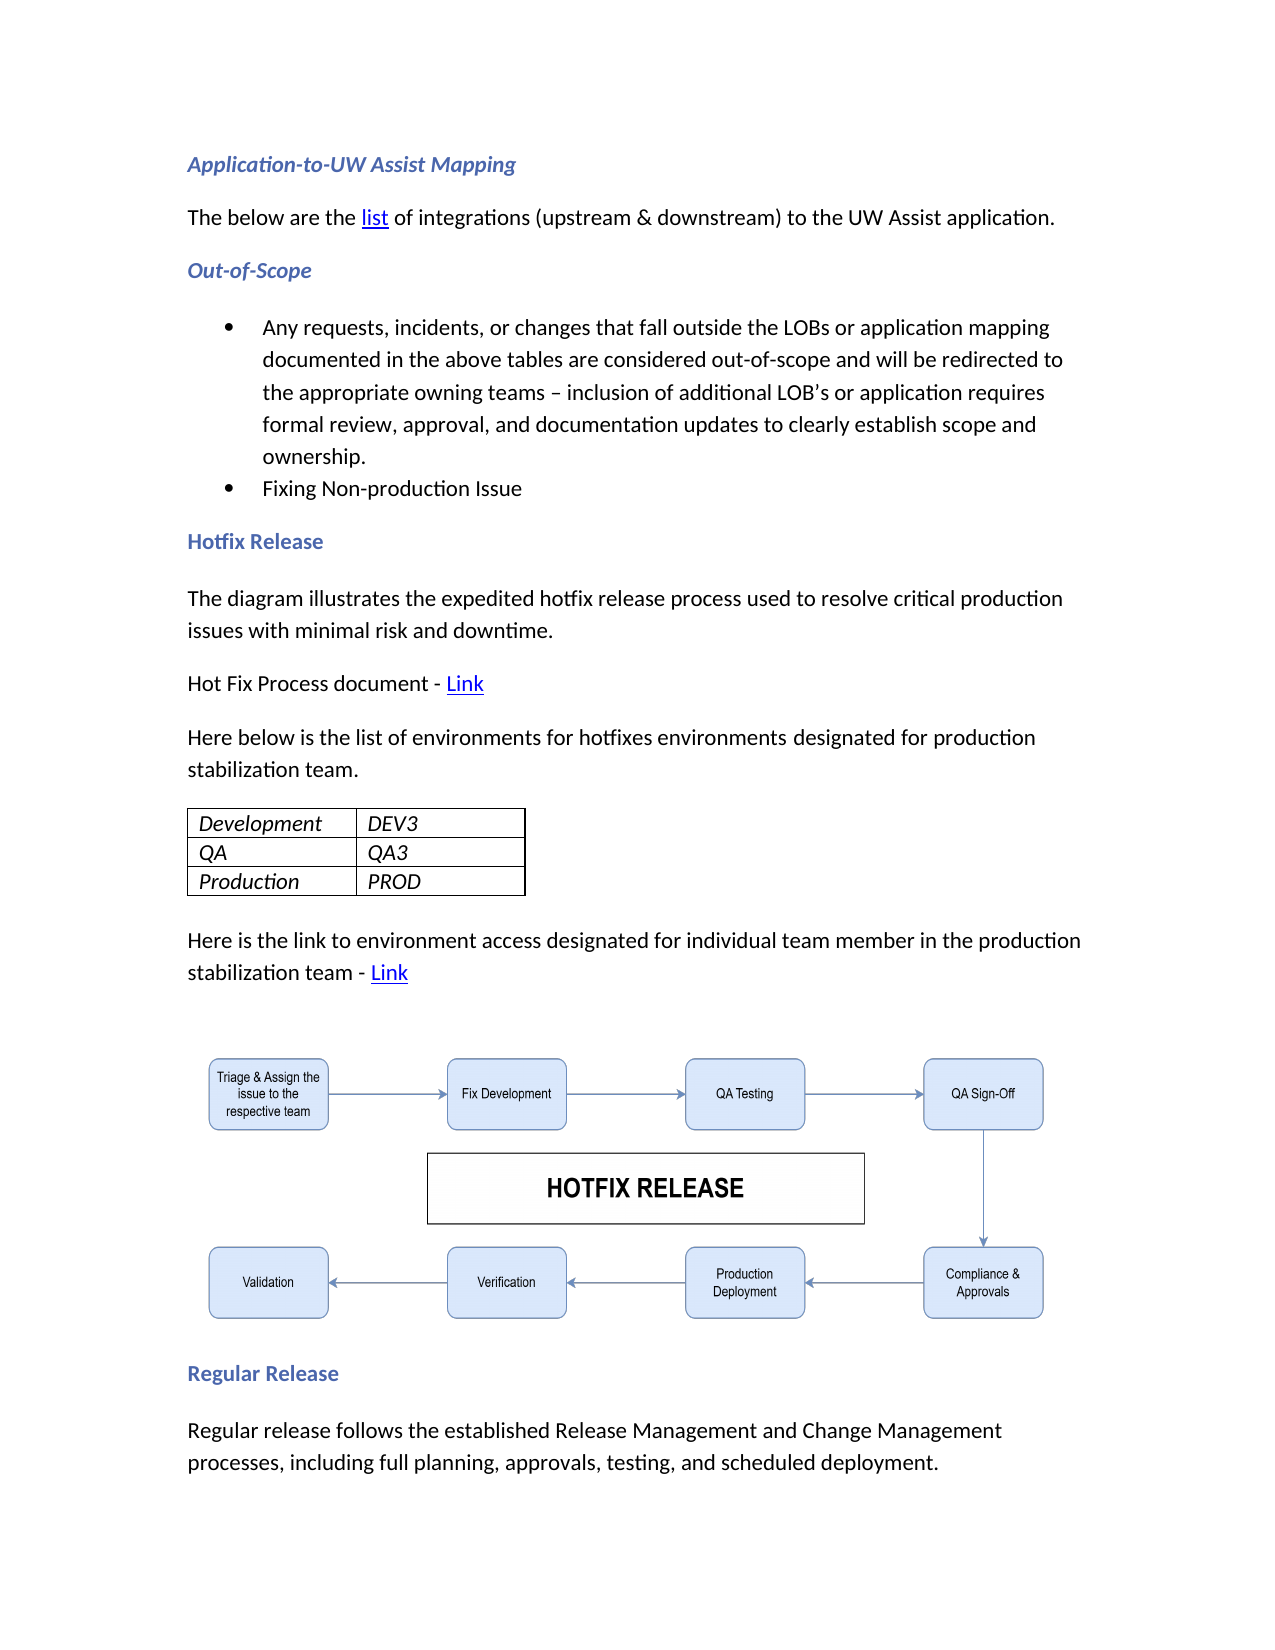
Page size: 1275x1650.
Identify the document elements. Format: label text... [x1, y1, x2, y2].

table_cell Production [188, 867, 356, 895]
text Here below is the list of environments for hotfixes environments designated for production stabilization team. [187, 723, 1087, 783]
subtitle Application-to-UW Assist Mapping [187, 150, 1087, 178]
text Regular release follows the established Release Management and Change Management processes, including full planning, approvals, testing, and scheduled deployment. [187, 1416, 1087, 1476]
picture [187, 1043, 1075, 1334]
table_cell QA3 [357, 838, 524, 866]
text The below are the list of integrations (upstream & downstream) to the UW Assist application. [187, 203, 1087, 231]
table_cell QA [188, 838, 356, 866]
list Any requests, incidents, or changes that fall outside the LOBs or application mapping documented in the above tables are considered out-of-scope and will be redirected to the appropriate owning teams – inclusion of additional LOB’s or application requires formal review, approval, and documentation updates to clearly establish scope and ownership. [225, 313, 1087, 470]
text The diagram illustrates the expedited hotfix release process used to resolve critical production issues with minimal risk and downtime. [187, 584, 1087, 644]
subtitle Out-of-Scope [187, 256, 1087, 284]
text Here is the link to environment access designated for individual team member in the production stabilization team - Link [187, 926, 1087, 986]
table_header DEV3 [357, 809, 524, 837]
table_header Development [188, 809, 356, 837]
subtitle Regular Release [187, 1359, 1087, 1387]
table_cell PROD [357, 867, 524, 895]
list Fixing Non-production Issue [225, 474, 1087, 502]
subtitle Hotfix Release [187, 527, 1087, 555]
text Hot Fix Process document - Link [187, 669, 1087, 698]
